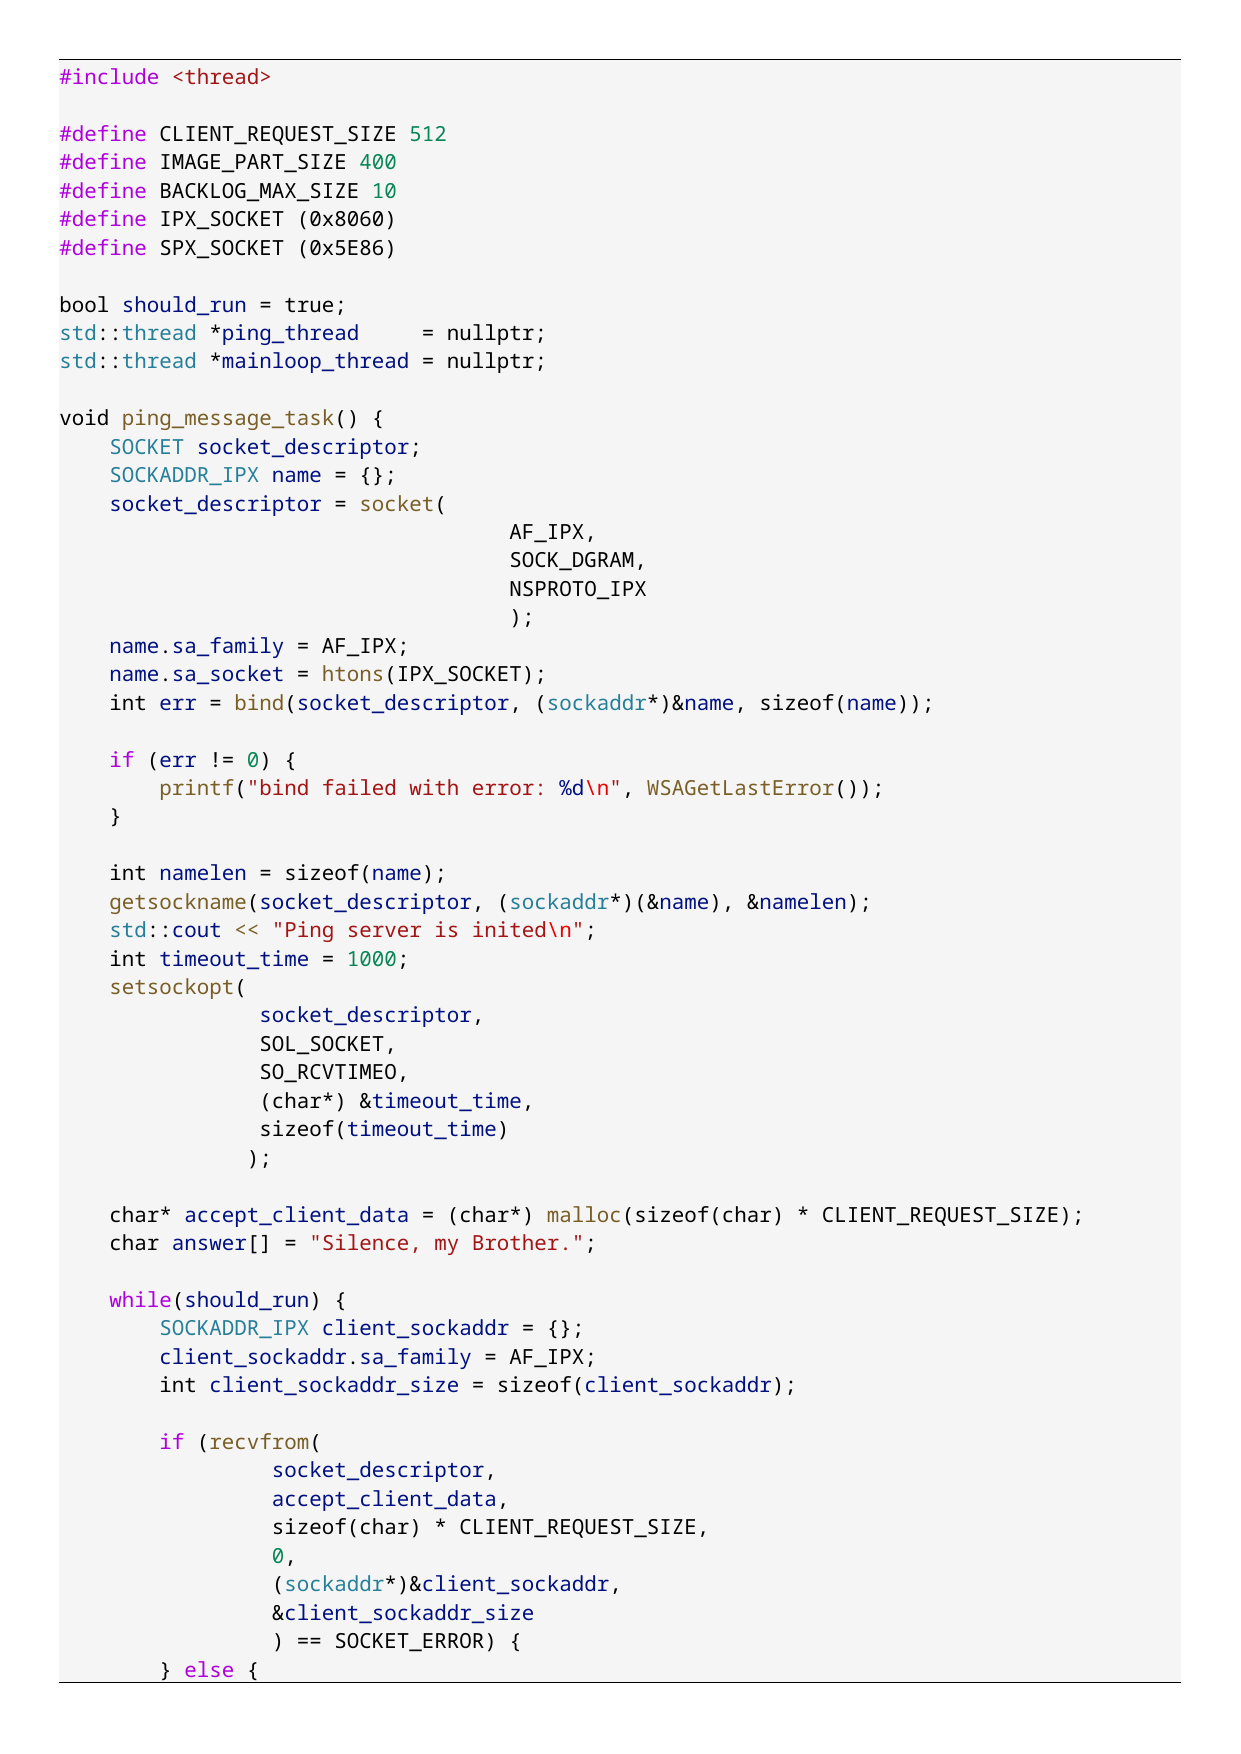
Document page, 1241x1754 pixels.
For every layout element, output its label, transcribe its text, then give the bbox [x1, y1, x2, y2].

text ); [59, 602, 1181, 631]
text while(should_run) { [59, 1285, 1181, 1313]
text void ping_message_task() { [59, 403, 1181, 432]
text SOCK_DGRAM, [59, 546, 1181, 574]
text if (err != 0) { [59, 745, 1181, 773]
text char answer[] = "Silence, my Brother."; [59, 1228, 1181, 1257]
text bool should_run = true; [59, 290, 1181, 318]
text int client_sockaddr_size = sizeof(client_sockaddr); [59, 1370, 1181, 1399]
text NSPROTO_IPX [59, 574, 1181, 602]
text 0, [59, 1541, 1181, 1569]
text #include <thread> [59, 60, 1181, 91]
text socket_descriptor = socket( [59, 489, 1181, 517]
text if (recvfrom( [59, 1427, 1181, 1456]
text &client_sockaddr_size [59, 1598, 1181, 1626]
text int namelen = sizeof(name); [59, 858, 1181, 887]
text sizeof(timeout_time) [59, 1114, 1181, 1143]
text SOCKET socket_descriptor; [59, 432, 1181, 460]
text #define CLIENT_REQUEST_SIZE 512 [59, 119, 1181, 147]
text AF_IPX, [59, 517, 1181, 546]
text accept_client_data, [59, 1484, 1181, 1512]
text } else { [59, 1655, 1181, 1682]
text std::thread *ping_thread = nullptr; [59, 318, 1181, 347]
text std::cout << "Ping server is inited\n"; [59, 915, 1181, 944]
text } [59, 802, 1181, 830]
text getsockname(socket_descriptor, (sockaddr*)(&name), &namelen); [59, 887, 1181, 915]
text int err = bind(socket_descriptor, (sockaddr*)&name, sizeof(name)); [59, 688, 1181, 716]
text setsockopt( [59, 972, 1181, 1001]
text socket_descriptor, [59, 1456, 1181, 1484]
text name.sa_socket = htons(IPX_SOCKET); [59, 659, 1181, 688]
text socket_descriptor, [59, 1001, 1181, 1029]
text printf("bind failed with error: %d\n", WSAGetLastError()); [59, 773, 1181, 802]
text #define IPX_SOCKET (0x8060) [59, 204, 1181, 233]
text (sockaddr*)&client_sockaddr, [59, 1569, 1181, 1598]
text (char*) &timeout_time, [59, 1086, 1181, 1114]
text client_sockaddr.sa_family = AF_IPX; [59, 1342, 1181, 1370]
text SOL_SOCKET, [59, 1029, 1181, 1057]
text int timeout_time = 1000; [59, 944, 1181, 972]
text ); [59, 1143, 1181, 1171]
text #define BACKLOG_MAX_SIZE 10 [59, 176, 1181, 204]
text char* accept_client_data = (char*) malloc(sizeof(char) * CLIENT_REQUEST_SIZE); [59, 1200, 1181, 1228]
text SOCKADDR_IPX name = {}; [59, 460, 1181, 489]
text #define IMAGE_PART_SIZE 400 [59, 147, 1181, 176]
text ) == SOCKET_ERROR) { [59, 1626, 1181, 1655]
text name.sa_family = AF_IPX; [59, 631, 1181, 659]
text #define SPX_SOCKET (0x5E86) [59, 233, 1181, 261]
text sizeof(char) * CLIENT_REQUEST_SIZE, [59, 1512, 1181, 1541]
text SOCKADDR_IPX client_sockaddr = {}; [59, 1313, 1181, 1342]
text SO_RCVTIMEO, [59, 1057, 1181, 1086]
text std::thread *mainloop_thread = nullptr; [59, 347, 1181, 375]
